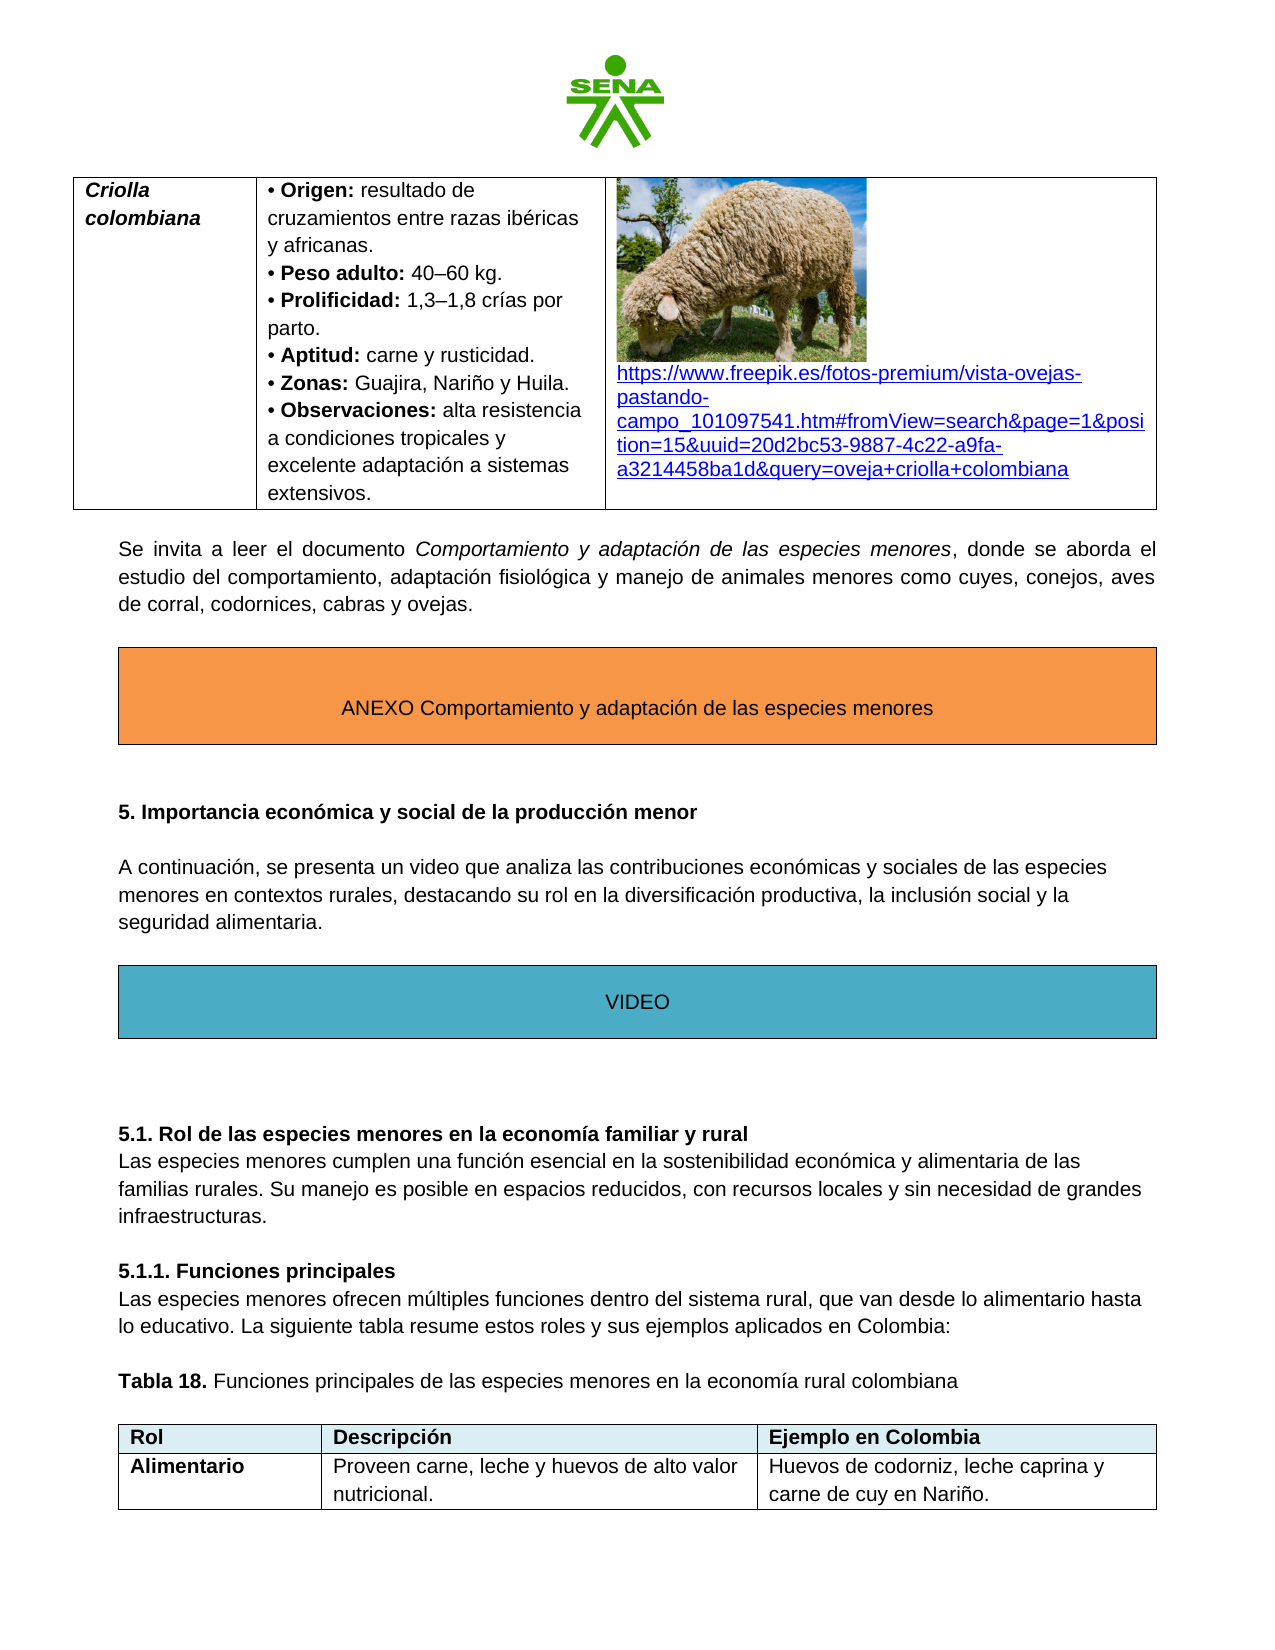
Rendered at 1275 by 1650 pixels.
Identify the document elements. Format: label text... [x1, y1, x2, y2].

table_cell Criolla colombiana [74, 178, 256, 508]
text A continuación, se presenta un video que analiza las contribuciones económicas y sociales de las especies menores en contextos rurales, destacando su rol en la diversificación productiva, la inclusión social y la seguridad alimentaria. [118, 855, 1157, 934]
text Las especies menores cumplen una función esencial en la sostenibilidad económica y alimentaria de las familias rurales. Su manejo es posible en espacios reducidos, con recursos locales y sin necesidad de grandes infraestructuras. [118, 1149, 1157, 1228]
text 5.1.1. Funciones principales [118, 1259, 1157, 1283]
table_cell Alimentario [119, 1454, 321, 1509]
table_cell Huevos de codorniz, leche caprina y carne de cuy en Nariño. [758, 1454, 1156, 1509]
picture [566, 55, 664, 148]
text 5.1. Rol de las especies menores en la economía familiar y rural [118, 1121, 1157, 1145]
text 5. Importancia económica y social de la producción menor [118, 800, 1157, 824]
table_header Descripción [322, 1425, 757, 1453]
table_header VIDEO [119, 966, 1156, 1038]
table_cell https://www.freepik.es/fotos-premium/vista-ovejas-pastando-campo_101097541.htm#fromView=search&page=1&position=15&uuid=20d2bc53-9887-4c22-a9fa-a3214458ba1d&query=oveja+criolla+colombiana [606, 178, 1156, 508]
text Tabla 18. Funciones principales de las especies menores en la economía rural colombiana [118, 1369, 1157, 1393]
table_cell • Origen: resultado de cruzamientos entre razas ibéricas y africanas. • Peso adulto: 40–60 kg. • Prolificidad: 1,3–1,8 crías por parto. • Aptitud: carne y rusticidad. • Zonas: Guajira, Nariño y Huila. • Observaciones: alta resistencia a condiciones tropicales y excelente adaptación a sistemas extensivos. [257, 178, 605, 508]
table_cell Proveen carne, leche y huevos de alto valor nutricional. [322, 1454, 757, 1509]
picture [616, 178, 867, 362]
table_header ANEXO Comportamiento y adaptación de las especies menores [119, 648, 1156, 744]
table_header Ejemplo en Colombia [758, 1425, 1156, 1453]
table_header Rol [119, 1425, 321, 1453]
text Se invita a leer el documento Comportamiento y adaptación de las especies menores, donde se aborda el estudio del comportamiento, adaptación fisiológica y manejo de animales menores como cuyes, conejos, aves de corral, codornices, cabras y ovejas. [118, 537, 1157, 616]
text Las especies menores ofrecen múltiples funciones dentro del sistema rural, que van desde lo alimentario hasta lo educativo. La siguiente tabla resume estos roles y sus ejemplos aplicados en Colombia: [118, 1286, 1157, 1338]
